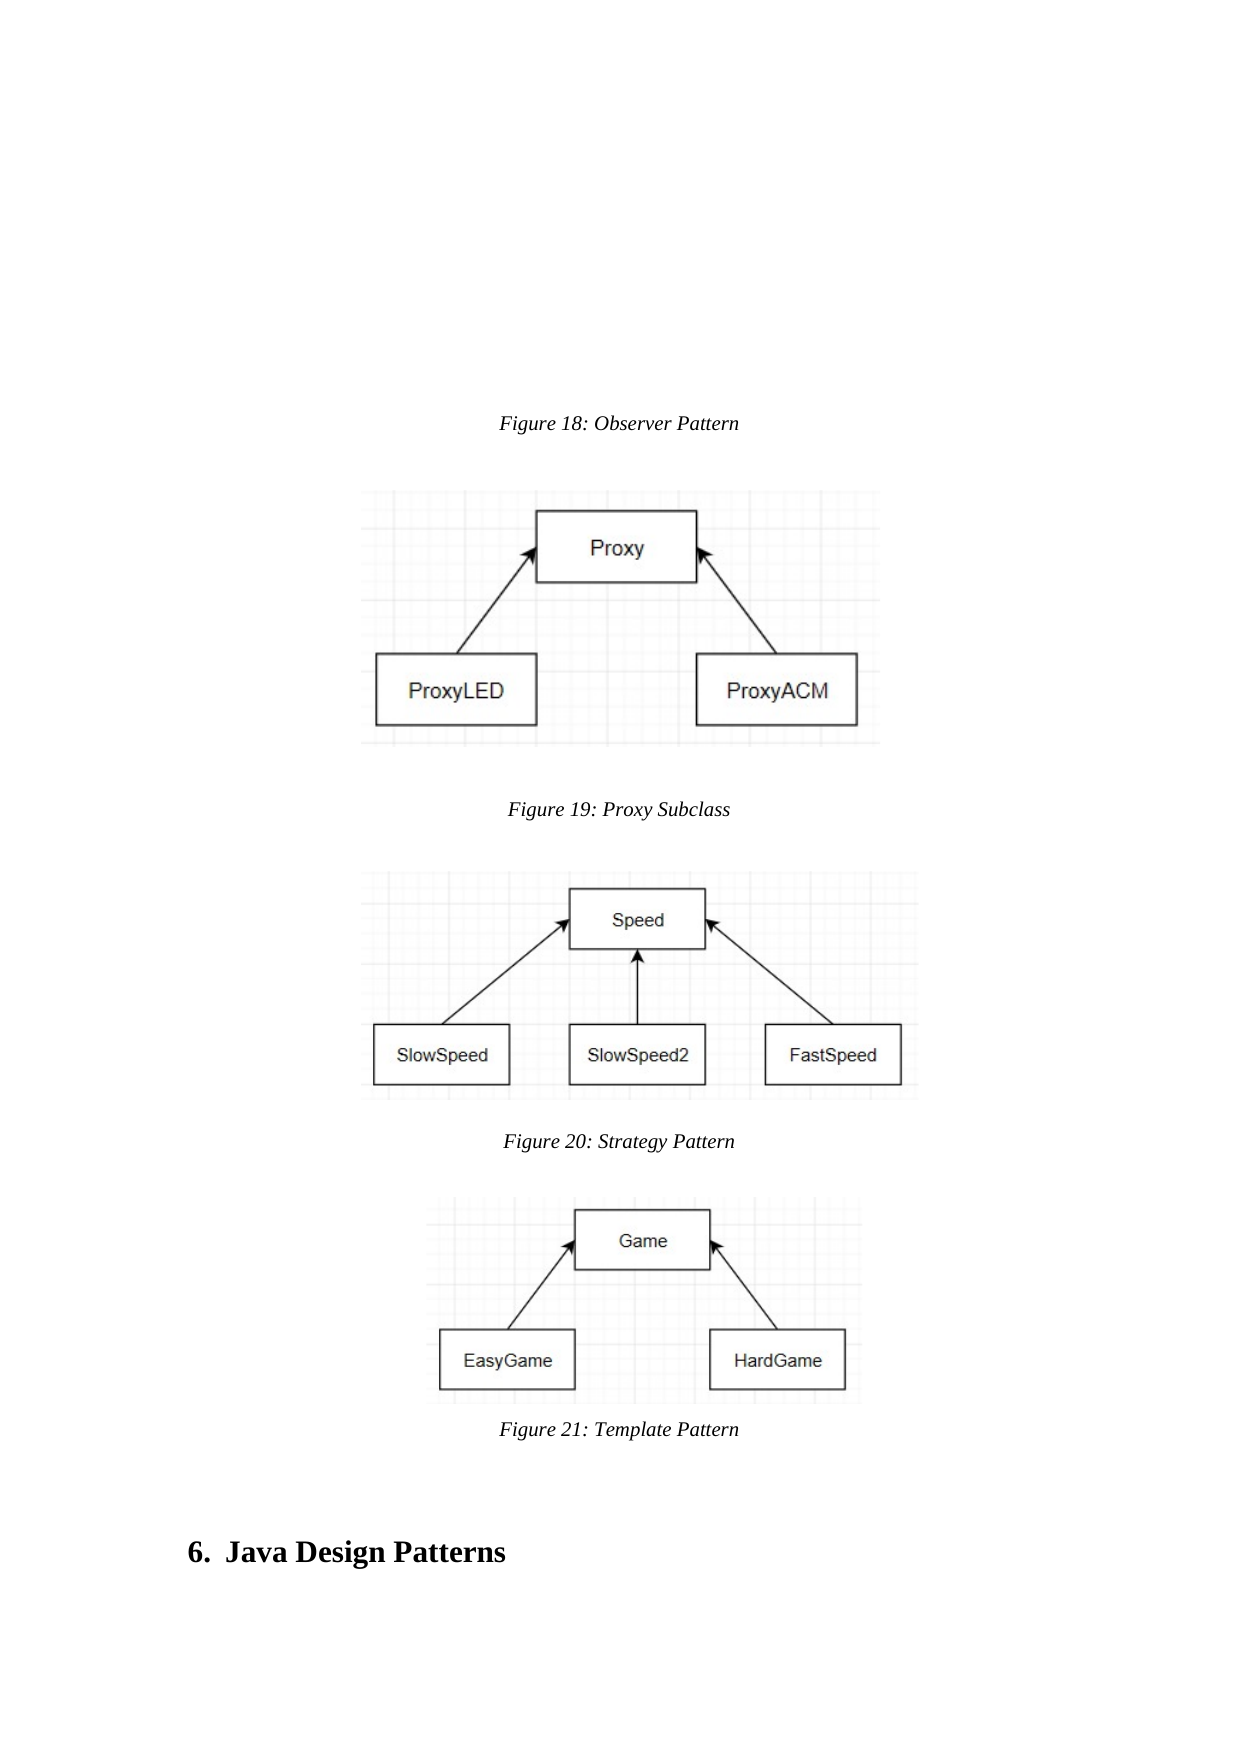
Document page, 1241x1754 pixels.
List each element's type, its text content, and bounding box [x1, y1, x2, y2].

text Figure 20: Strategy Pattern [150, 1129, 1090, 1153]
list Java Design Patterns [187, 1533, 1090, 1569]
text Figure 21: Template Pattern [150, 1416, 1090, 1441]
picture [361, 871, 919, 1100]
picture [361, 490, 881, 747]
text Figure 19: Proxy Subclass [150, 797, 1090, 821]
picture [426, 1197, 863, 1404]
text Figure 18: Observer Pattern [150, 411, 1090, 434]
